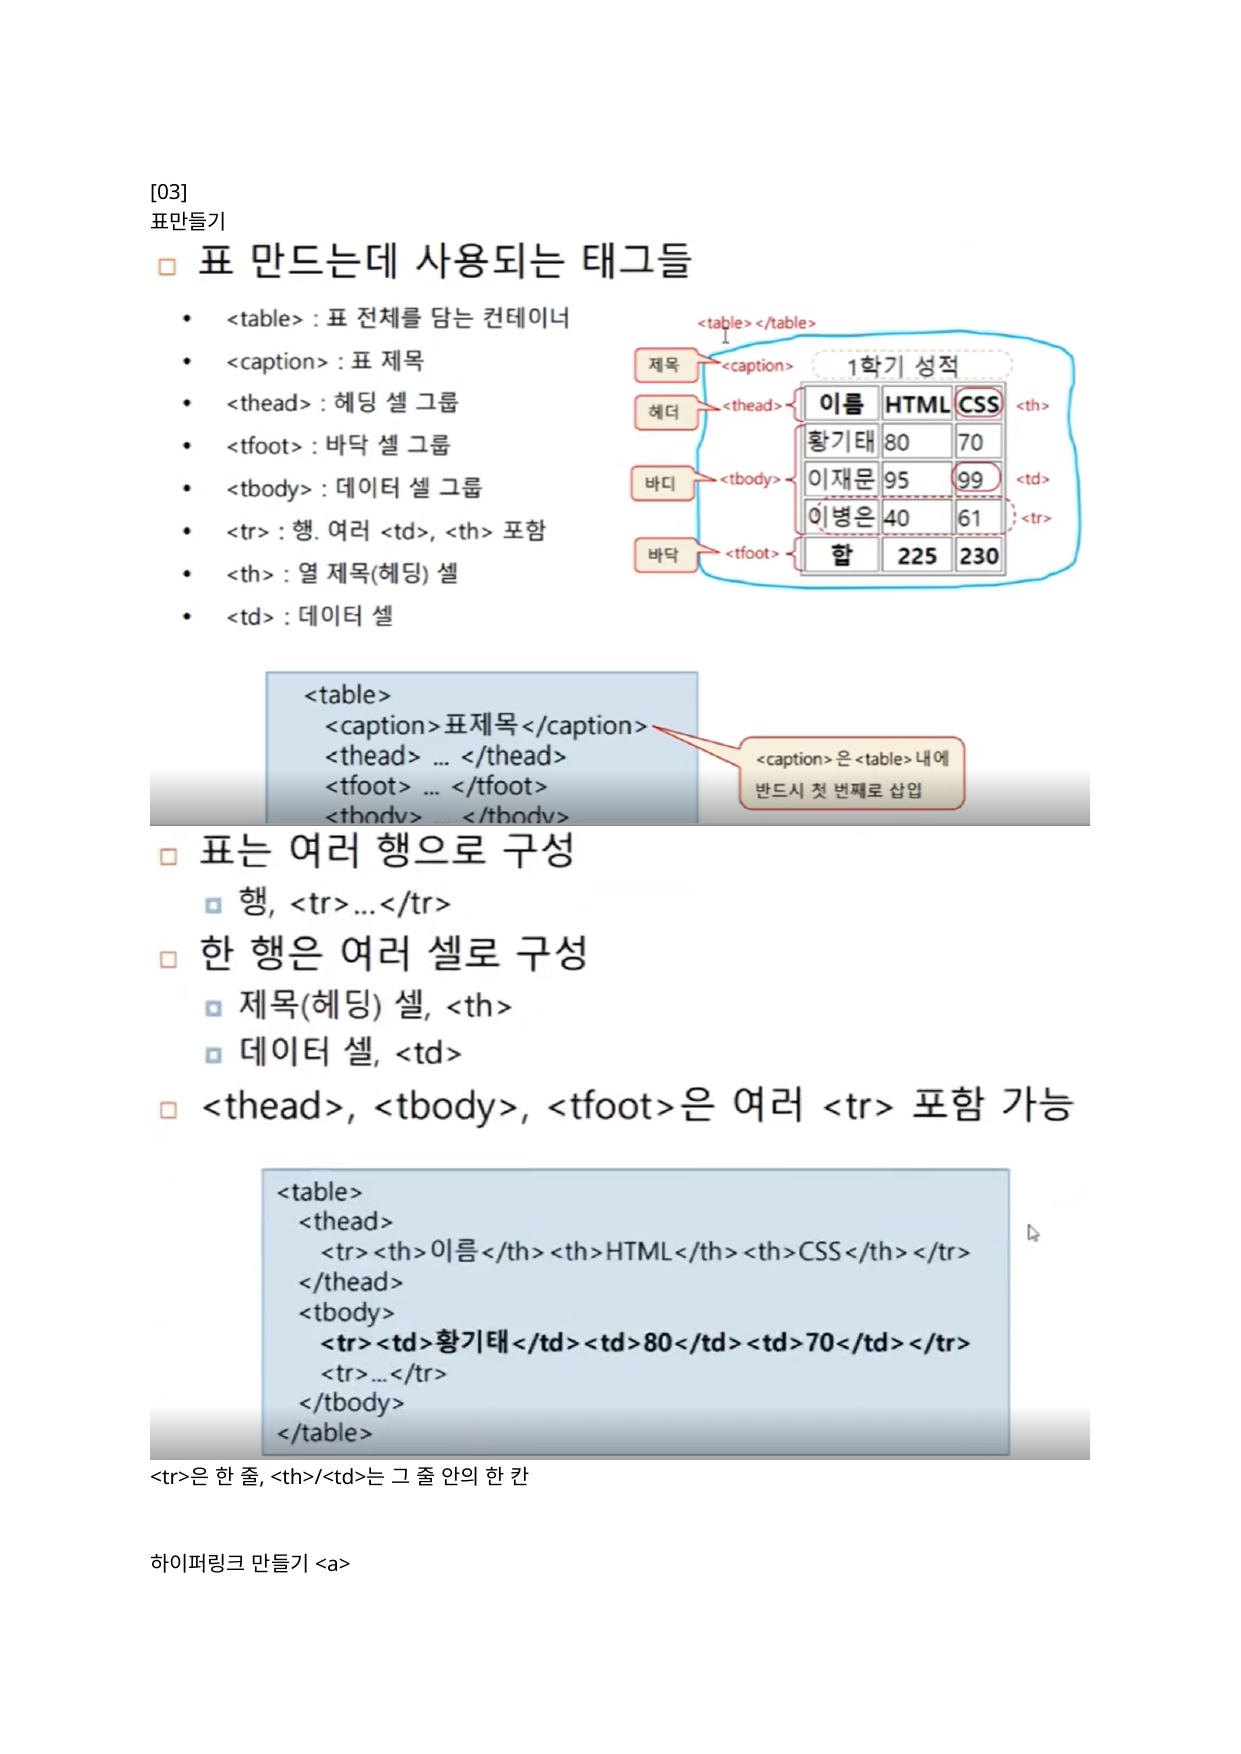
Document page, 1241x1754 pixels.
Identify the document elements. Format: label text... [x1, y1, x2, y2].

text 하이퍼링크 만들기 <a> [150, 1547, 1090, 1577]
text 표만들기 [150, 206, 1090, 235]
text [03] [150, 177, 1090, 206]
picture [150, 235, 1091, 1460]
text <tr>은 한 줄, <th>/<td>는 그 줄 안의 한 칸 [150, 1460, 1090, 1490]
